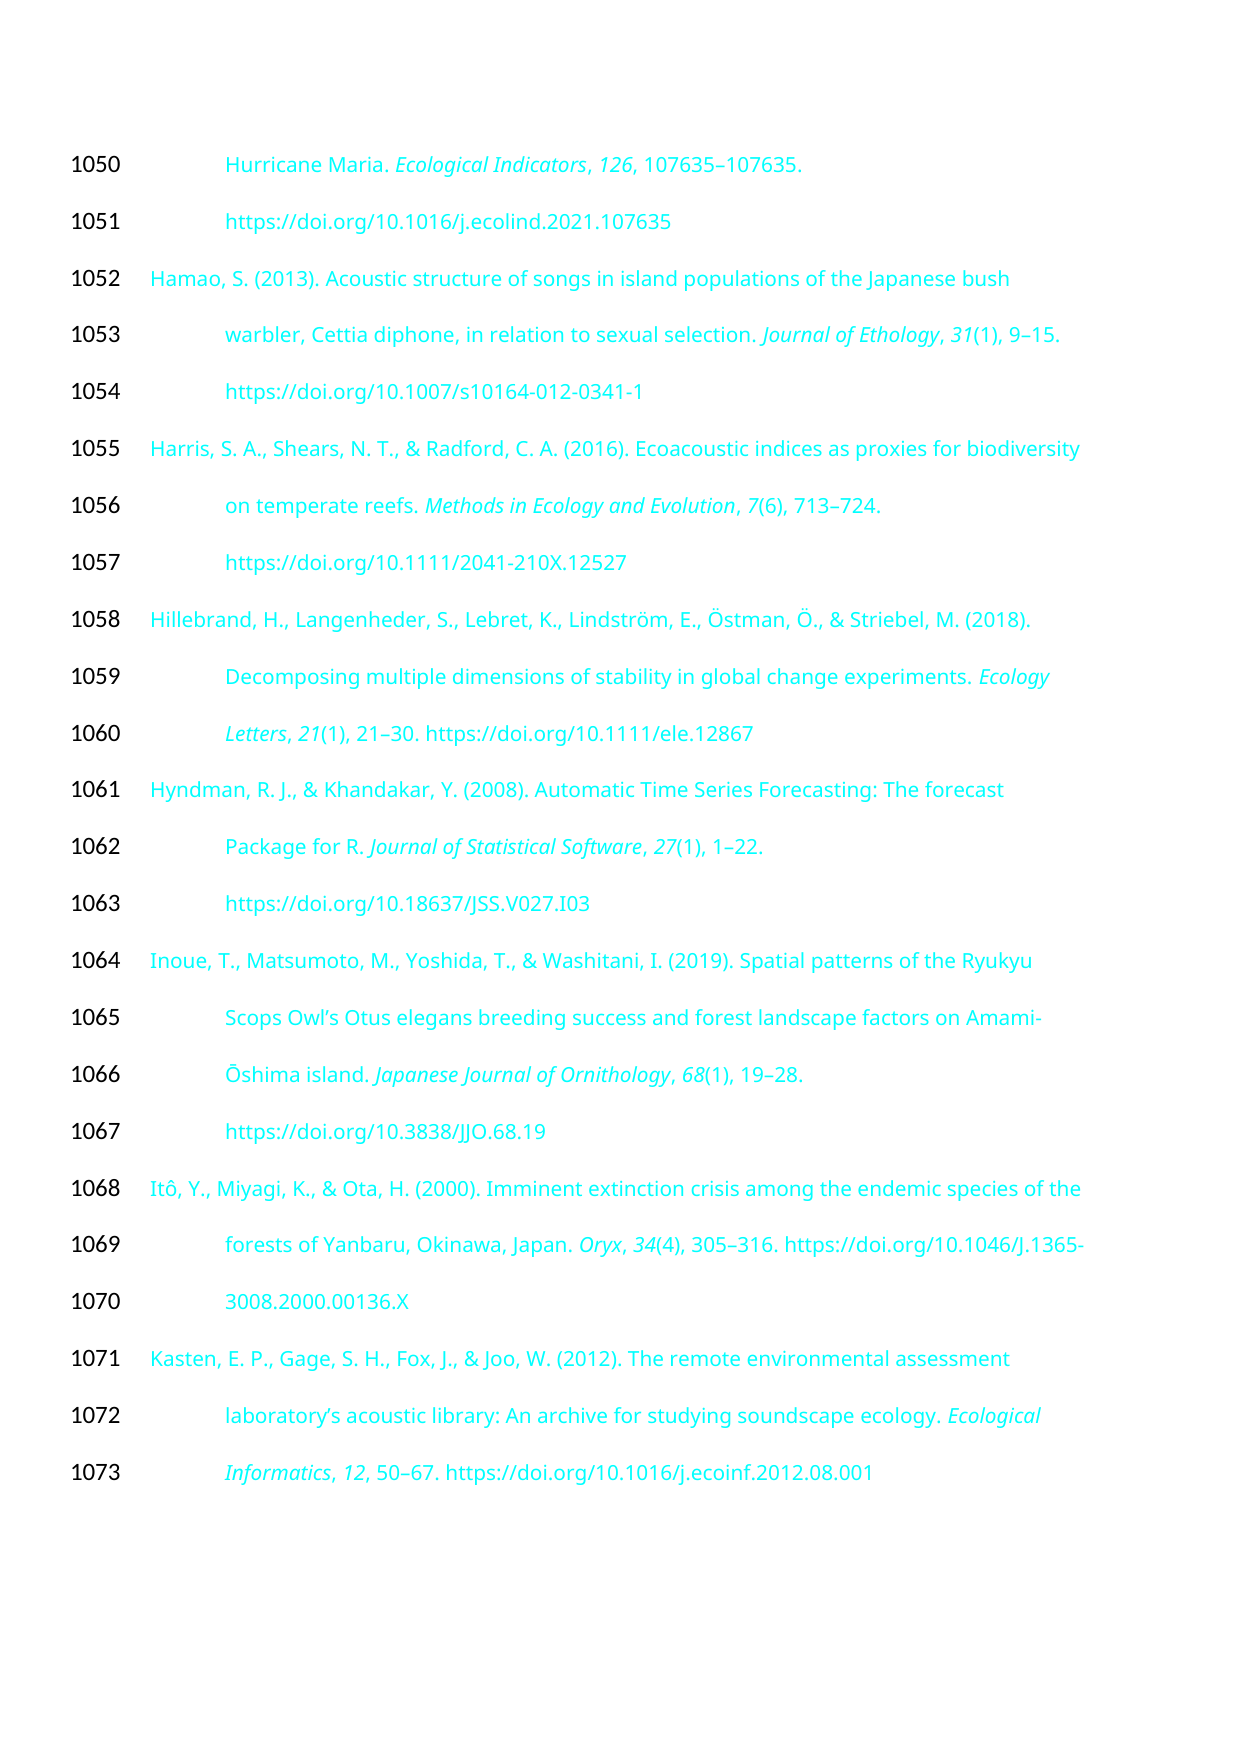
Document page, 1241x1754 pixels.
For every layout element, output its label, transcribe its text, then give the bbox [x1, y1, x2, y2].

text Harris, S. A., Shears, N. T., & Radford, C. A. (2016). Ecoacoustic indices as proxies for biodiversity on temperate reefs. Methods in Ecology and Evolution, 7(6), 713–724. https://doi.org/10.1111/2041-210X.12527 [150, 434, 1090, 577]
text Inoue, T., Matsumoto, M., Yoshida, T., & Washitani, I. (2019). Spatial patterns of the Ryukyu Scops Owl’s Otus elegans breeding success and forest landscape factors on Amami-Ōshima island. Japanese Journal of Ornithology, 68(1), 19–28. https://doi.org/10.3838/JJO.68.19 [150, 946, 1090, 1145]
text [150, 150, 1090, 235]
text Hillebrand, H., Langenheder, S., Lebret, K., Lindström, E., Östman, Ö., & Striebel, M. (2018). Decomposing multiple dimensions of stability in global change experiments. Ecology Letters, 21(1), 21–30. https://doi.org/10.1111/ele.12867 [150, 605, 1090, 747]
text Kasten, E. P., Gage, S. H., Fox, J., & Joo, W. (2012). The remote environmental assessment laboratory’s acoustic library: An archive for studying soundscape ecology. Ecological Informatics, 12, 50–67. https://doi.org/10.1016/j.ecoinf.2012.08.001 [150, 1344, 1090, 1487]
text Hyndman, R. J., & Khandakar, Y. (2008). Automatic Time Series Forecasting: The forecast Package for R. Journal of Statistical Software, 27(1), 1–22. https://doi.org/10.18637/JSS.V027.I03 [150, 776, 1090, 918]
text Hamao, S. (2013). Acoustic structure of songs in island populations of the Japanese bush warbler, Cettia diphone, in relation to sexual selection. Journal of Ethology, 31(1), 9–15. https://doi.org/10.1007/s10164-012-0341-1 [150, 264, 1090, 406]
text Itô, Y., Miyagi, K., & Ota, H. (2000). Imminent extinction crisis among the endemic species of the forests of Yanbaru, Okinawa, Japan. Oryx, 34(4), 305–316. https://doi.org/10.1046/J.1365-3008.2000.00136.X [150, 1174, 1090, 1316]
